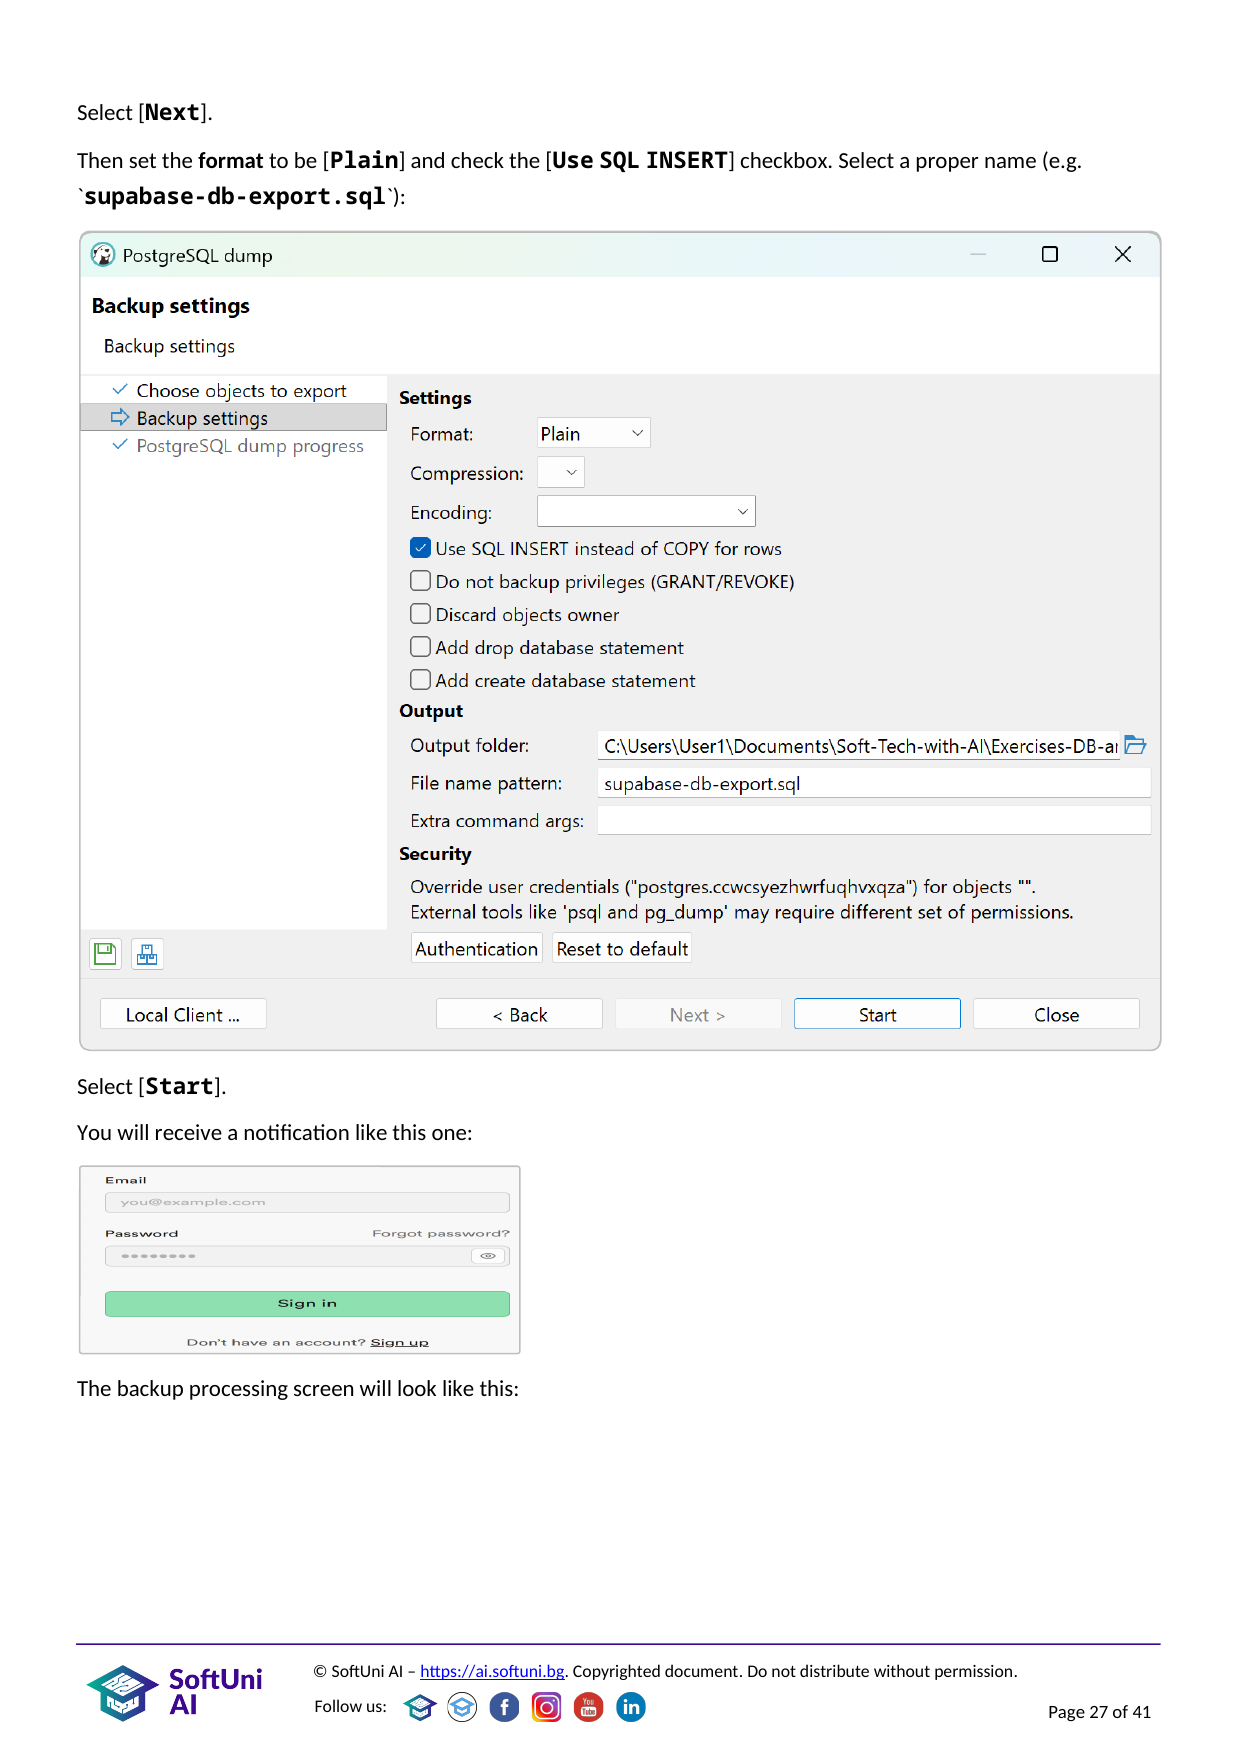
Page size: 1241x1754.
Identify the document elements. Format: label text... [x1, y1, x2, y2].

picture [637, 1692, 646, 1701]
picture [81, 1167, 519, 1352]
text The backup processing screen will look like this: [77, 1374, 1163, 1402]
picture [616, 1713, 625, 1722]
picture [489, 1692, 519, 1722]
text Then set the format to be [Plain] and check the [Use SQL INSERT] checkbox. Select a proper name (e.g. `supabase-db-export.sql`): [77, 144, 1163, 211]
picture [637, 1713, 646, 1722]
picture [630, 1704, 639, 1714]
picture [616, 1692, 625, 1701]
text Select [Start]. [77, 1070, 1163, 1101]
picture [573, 1692, 604, 1722]
picture [81, 233, 1160, 1049]
picture [83, 1663, 265, 1723]
picture [401, 1693, 439, 1722]
text You will receive a notification like this one: [77, 1118, 1163, 1147]
picture [531, 1692, 562, 1722]
picture [447, 1692, 477, 1722]
text Select [Next]. [77, 95, 1163, 127]
